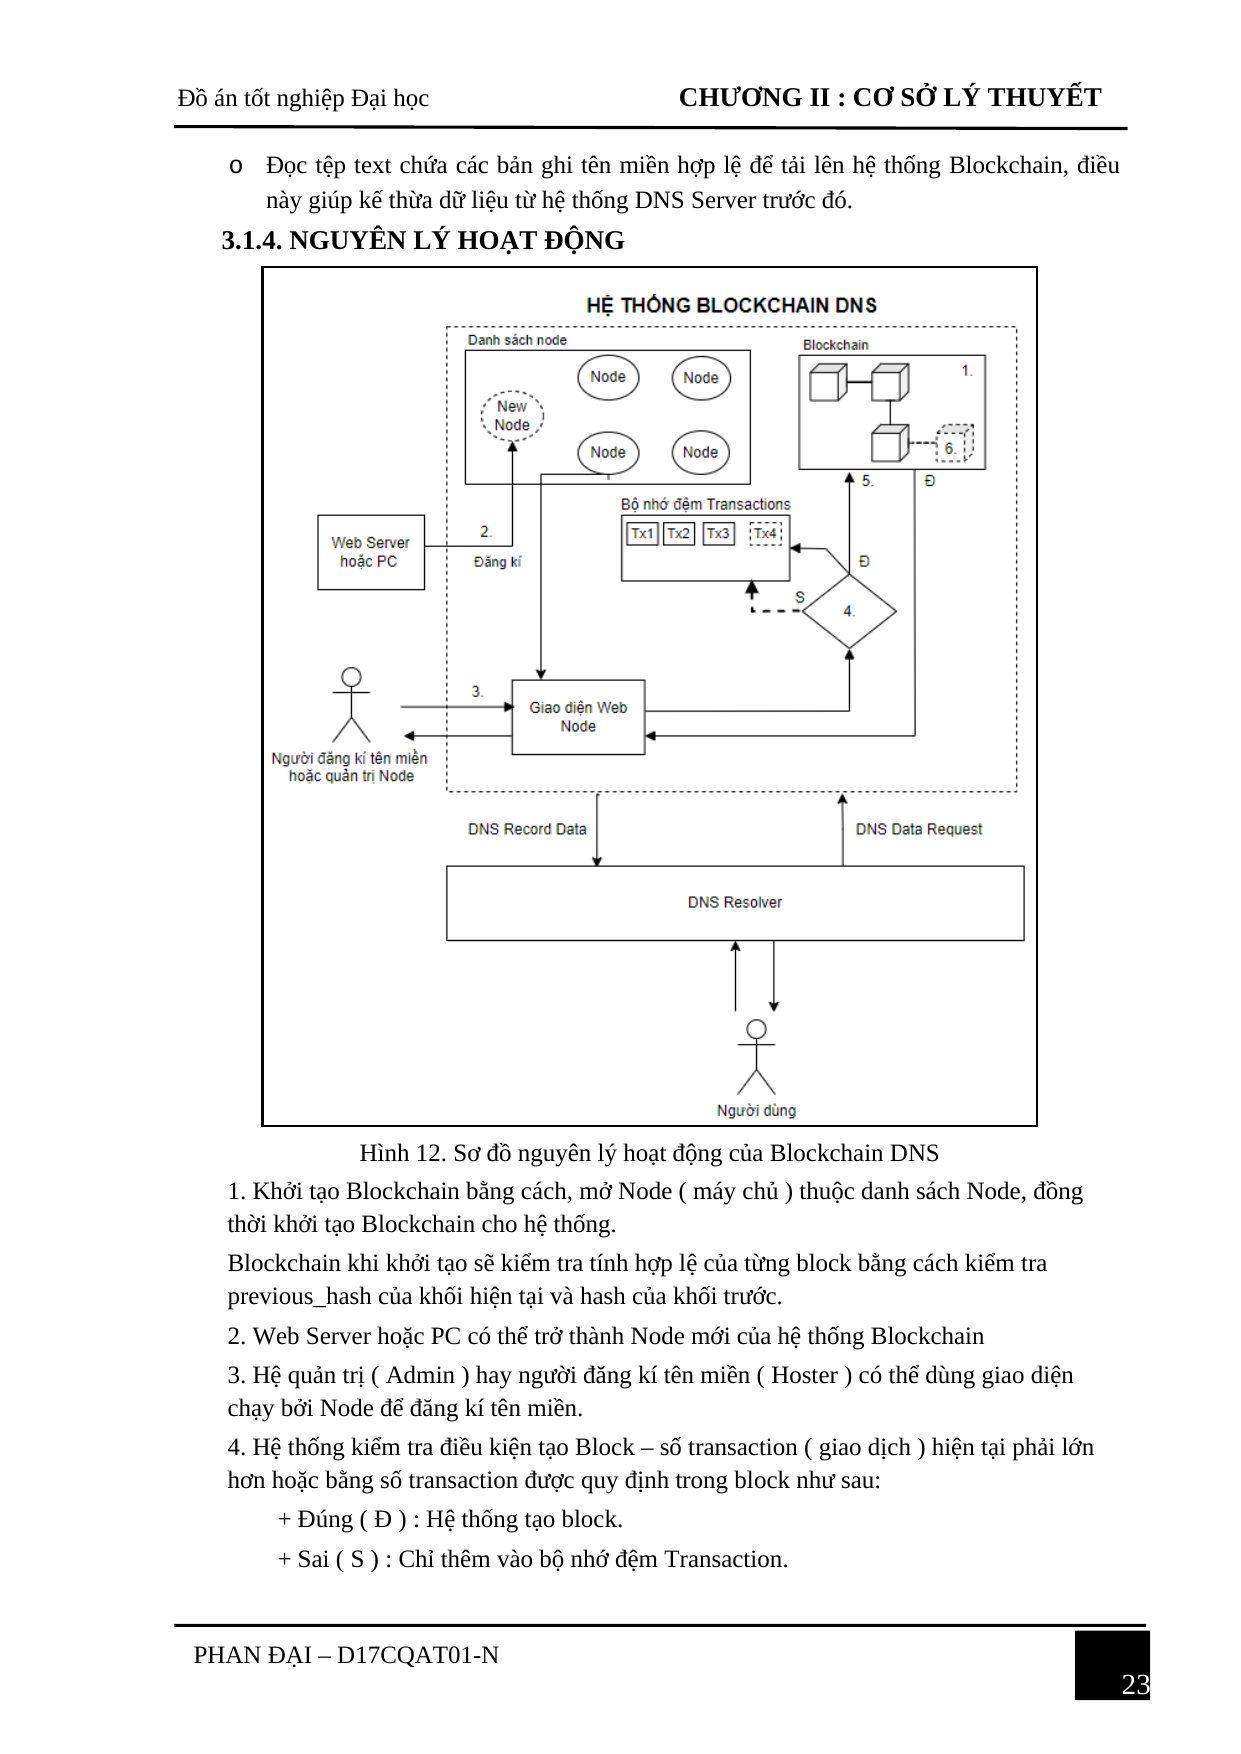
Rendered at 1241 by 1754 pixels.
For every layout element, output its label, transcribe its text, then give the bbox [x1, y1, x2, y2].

text 2. Web Server hoặc PC có thể trở thành Node mới của hệ thống Blockchain [227, 1321, 1122, 1349]
text + Đúng ( Đ ) : Hệ thống tạo block. [277, 1504, 1122, 1533]
text Hình 12. Sơ đồ nguyên lý hoạt động của Blockchain DNS [177, 1138, 1122, 1166]
text 4. Hệ thống kiểm tra điều kiện tạo Block – số transaction ( giao dịch ) hiện tại phải lớn hơn hoặc bằng số transaction được quy định trong block như sau: [227, 1432, 1122, 1494]
text Blockchain khi khởi tạo sẽ kiểm tra tính hợp lệ của từng block bằng cách kiểm tra previous_hash của khối hiện tại và hash của khối trước. [227, 1248, 1122, 1310]
text 1. Khởi tạo Blockchain bằng cách, mở Node ( máy chủ ) thuộc danh sách Node, đồng thời khởi tạo Blockchain cho hệ thống. [227, 1176, 1122, 1238]
list Đọc tệp text chứa các bản ghi tên miền hợp lệ để tải lên hệ thống Blockchain, điều này giúp kế thừa dữ liệu từ hệ thống DNS Server trước đó. [228, 150, 1122, 214]
text 3. Hệ quản trị ( Admin ) hay người đăng kí tên miền ( Hoster ) có thể dùng giao diện chạy bởi Node để đăng kí tên miền. [227, 1360, 1122, 1422]
picture [264, 268, 1036, 1125]
subtitle 3.1.4. NGUYÊN LÝ HOẠT ĐỘNG [221, 224, 1122, 255]
text + Sai ( S ) : Chỉ thêm vào bộ nhớ đệm Transaction. [277, 1544, 1122, 1573]
